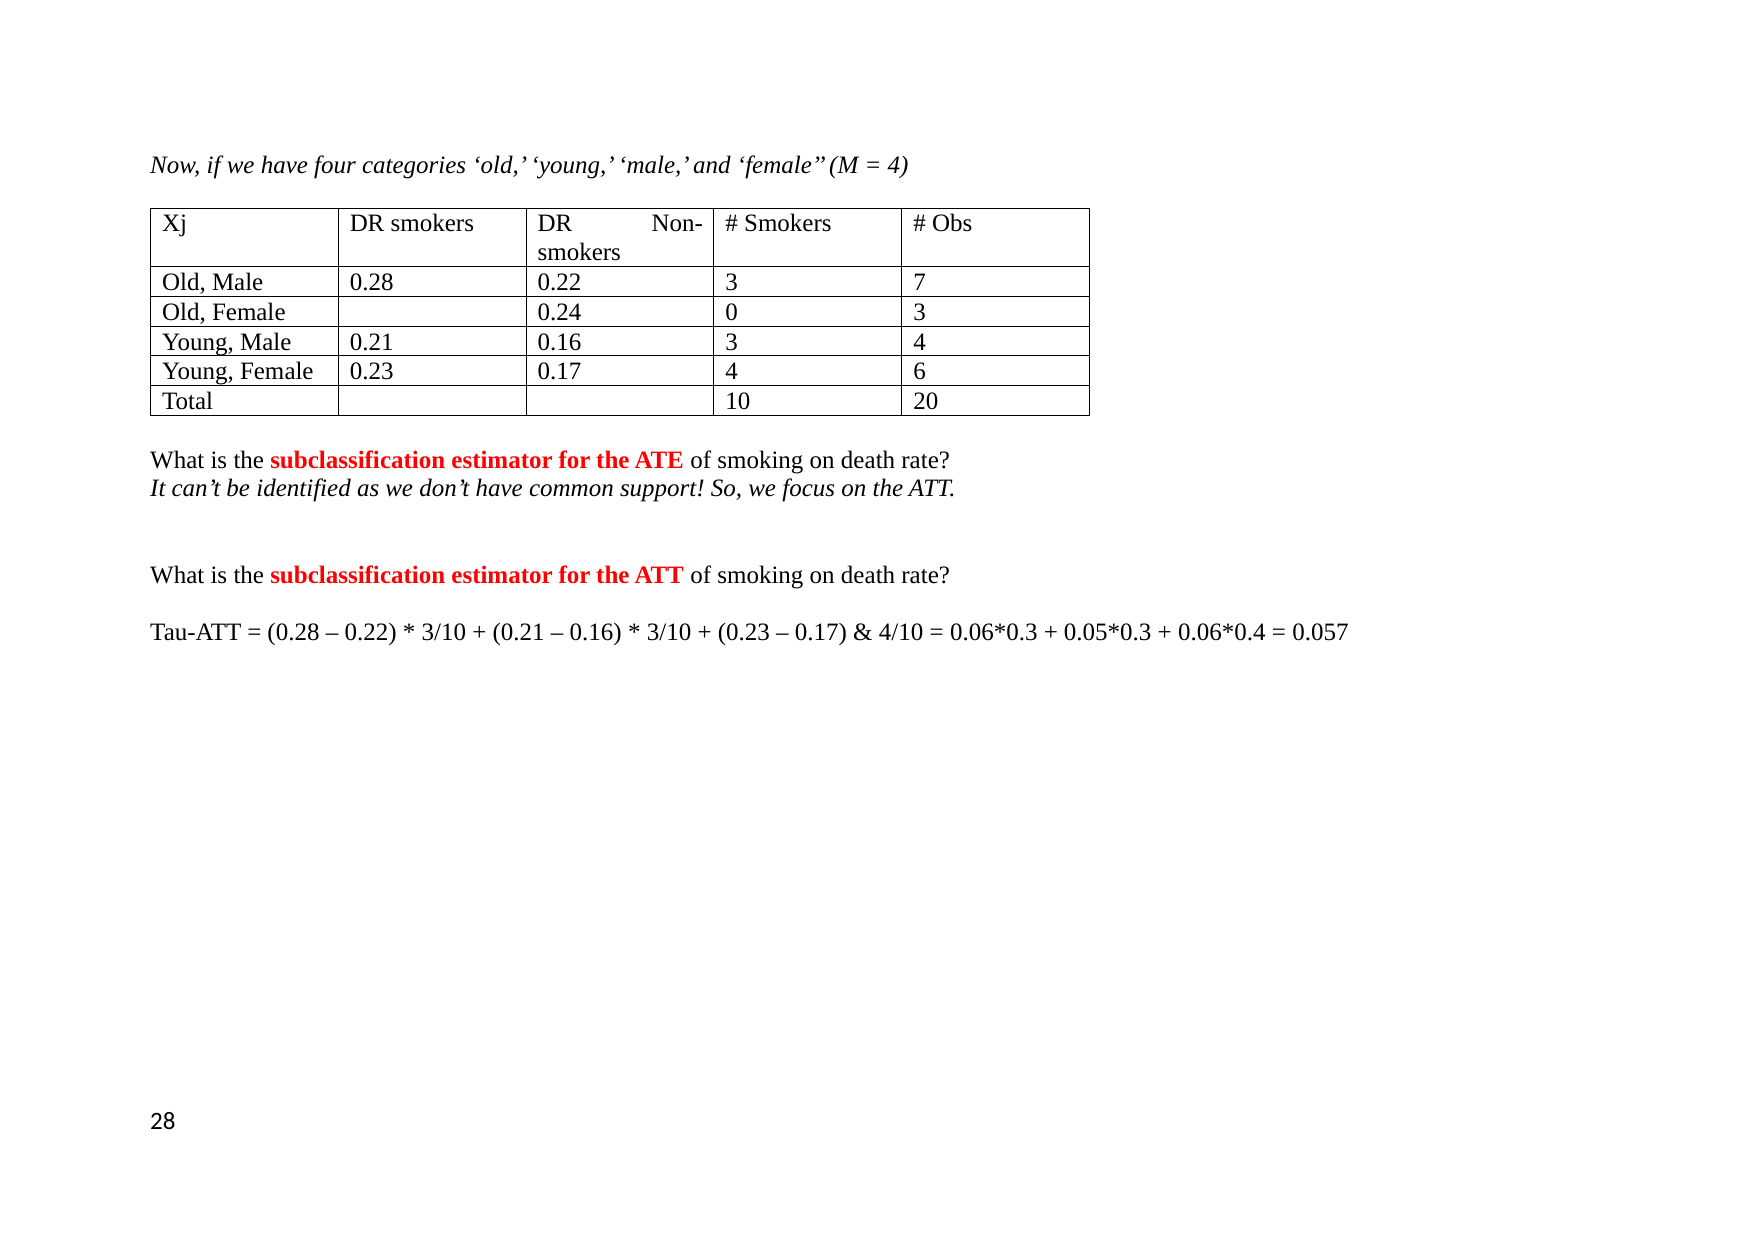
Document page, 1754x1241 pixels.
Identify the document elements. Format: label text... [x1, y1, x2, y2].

text Now, if we have four categories ‘old,’ ‘young,’ ‘male,’ and ‘female’’ (M = 4) [150, 150, 1604, 179]
table_cell 3 [902, 297, 1089, 326]
table_cell Old, Female [151, 297, 338, 326]
table_cell 0.24 [527, 297, 713, 326]
table_cell 0.28 [339, 267, 526, 296]
table_cell [339, 386, 526, 415]
table_cell 4 [902, 327, 1089, 355]
text It can’t be identified as we don’t have common support! So, we focus on the ATT. [150, 473, 1604, 502]
table_cell 0 [714, 297, 901, 326]
table_cell 0.17 [527, 356, 713, 385]
table_cell Old, Male [151, 267, 338, 296]
table_cell 3 [714, 267, 901, 296]
table_cell [339, 297, 526, 326]
text Tau-ATT = (0.28 – 0.22) * 3/10 + (0.21 – 0.16) * 3/10 + (0.23 – 0.17) & 4/10 = 0.06*0.3 + 0.05*0.3 + 0.06*0.4 = 0.057 [150, 617, 1604, 646]
text What is the subclassification estimator for the ATE of smoking on death rate? [150, 445, 1604, 473]
table_cell 0.23 [339, 356, 526, 385]
table_header Xj [151, 209, 338, 266]
table_cell Young, Female [151, 356, 338, 385]
table_header # Smokers [714, 209, 901, 266]
table_cell 0.22 [527, 267, 713, 296]
table_cell 0.16 [527, 327, 713, 355]
table_cell Young, Male [151, 327, 338, 355]
table_cell 4 [714, 356, 901, 385]
text What is the subclassification estimator for the ATT of smoking on death rate? [150, 560, 1604, 588]
table_cell 6 [902, 356, 1089, 385]
table_cell 3 [714, 327, 901, 355]
table_cell 20 [902, 386, 1089, 415]
table_cell Total [151, 386, 338, 415]
table_cell 0.21 [339, 327, 526, 355]
table_header # Obs [902, 209, 1089, 266]
table_cell 7 [902, 267, 1089, 296]
table_header DR smokers [339, 209, 526, 266]
table_header DR Non-smokers [527, 209, 713, 266]
table_cell 10 [714, 386, 901, 415]
table_cell [527, 386, 713, 415]
